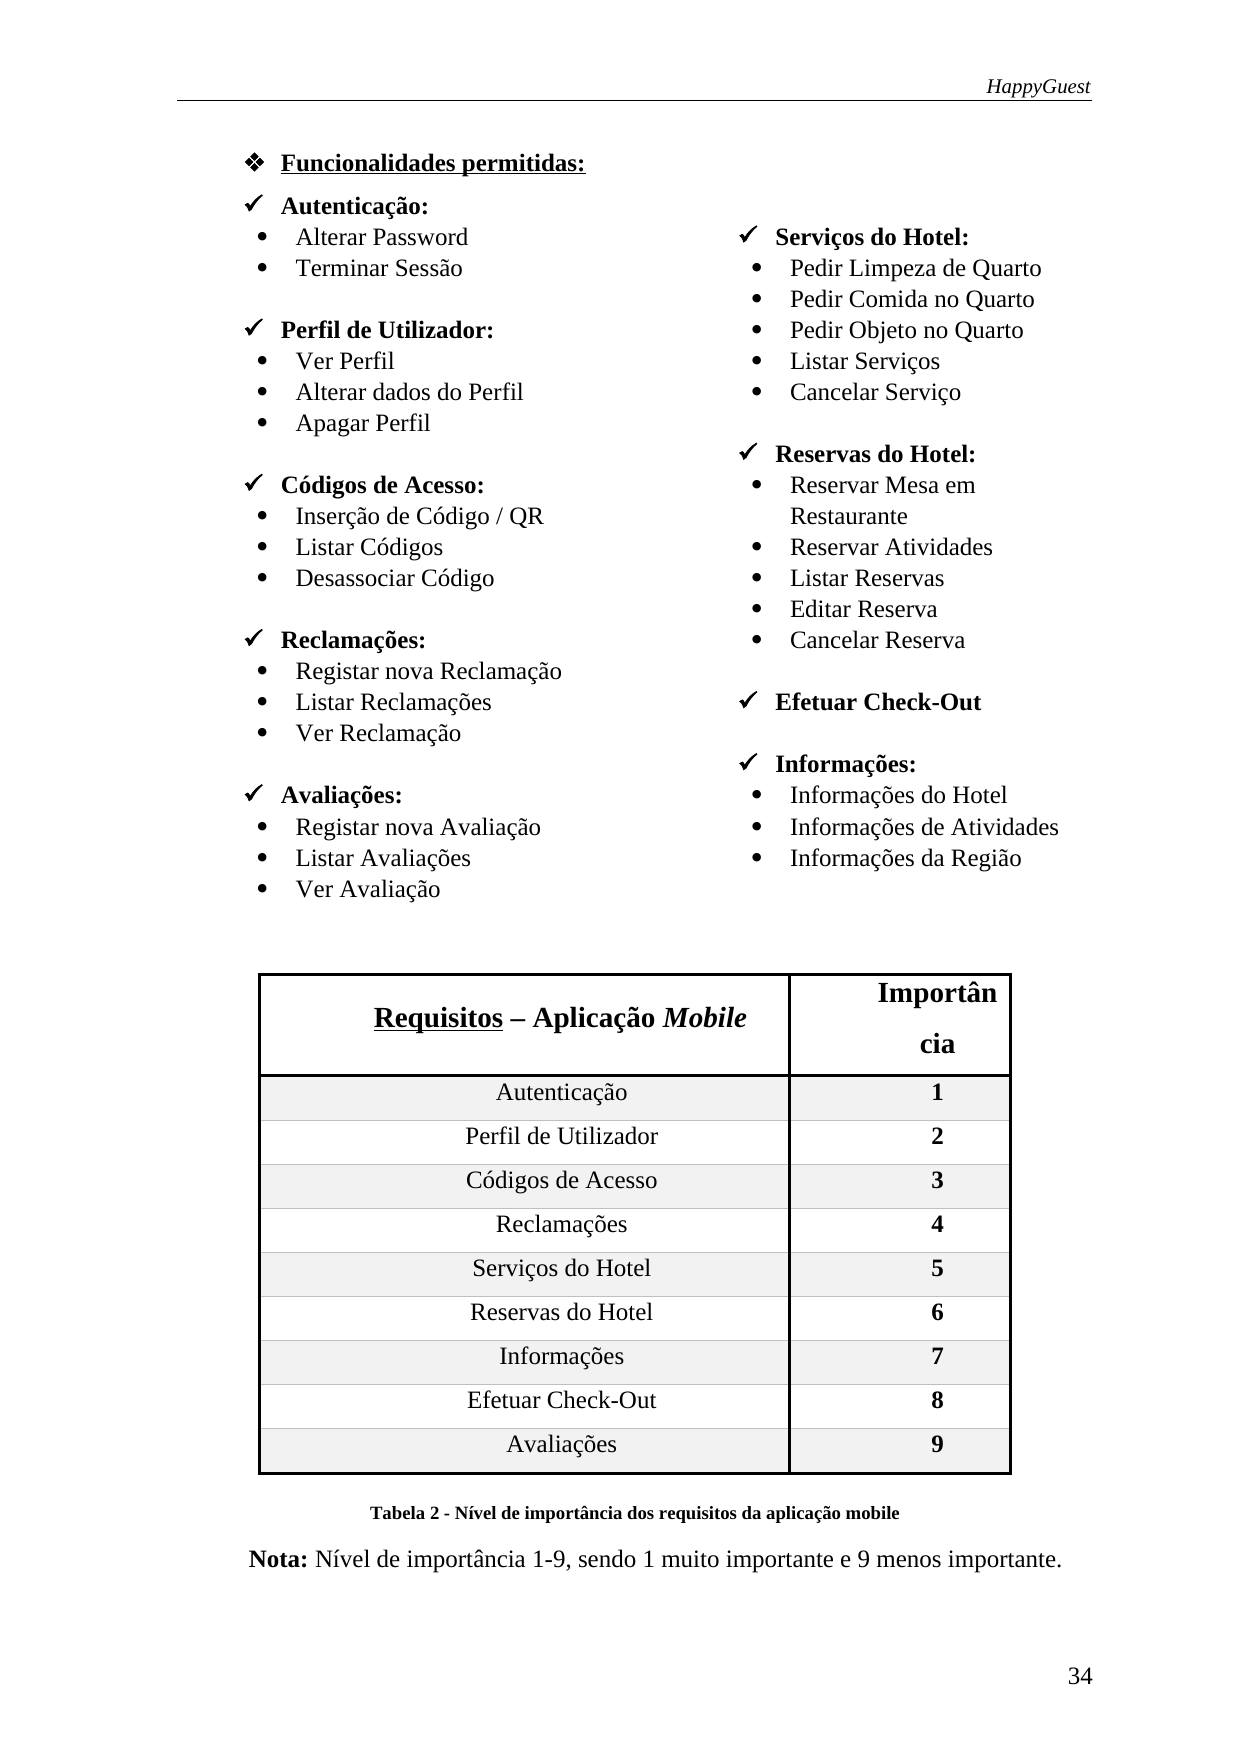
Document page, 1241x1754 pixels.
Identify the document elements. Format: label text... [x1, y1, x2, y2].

text Nota: Nível de importância 1-9, sendo 1 muito importante e 9 menos importante. [177, 1544, 1092, 1573]
table_cell 1 [791, 1077, 1009, 1120]
text Tabela 2 - Nível de importância dos requisitos da aplicação mobile [177, 1502, 1092, 1523]
list Informações de Atividades [752, 812, 1092, 840]
list Pedir Comida no Quarto [752, 284, 1092, 313]
list Perfil de Utilizador: [243, 315, 598, 344]
list Cancelar Reserva [752, 625, 1092, 654]
list Registar nova Avaliação [258, 812, 598, 840]
list Terminar Sessão [258, 253, 598, 282]
list Autenticação: [243, 191, 598, 219]
list Avaliações: [243, 781, 598, 809]
list Informações: [738, 749, 1092, 778]
table_cell 9 [791, 1429, 1009, 1472]
table_cell Códigos de Acesso [261, 1165, 788, 1208]
list Inserção de Código / QR [258, 501, 598, 530]
list Listar Códigos [258, 532, 598, 561]
table_cell 5 [791, 1253, 1009, 1296]
table_cell 7 [791, 1341, 1009, 1384]
list Alterar Password [258, 222, 598, 251]
table_cell Reclamações [261, 1209, 788, 1252]
list Listar Serviços [752, 346, 1092, 375]
table_cell 8 [791, 1385, 1009, 1428]
table_cell Autenticação [261, 1077, 788, 1120]
list Serviços do Hotel: [738, 222, 1092, 251]
table_cell Perfil de Utilizador [261, 1121, 788, 1164]
list Apagar Perfil [258, 408, 598, 437]
list Pedir Objeto no Quarto [752, 315, 1092, 344]
list Reclamações: [243, 625, 598, 654]
table_cell Serviços do Hotel [261, 1253, 788, 1296]
table_cell 6 [791, 1297, 1009, 1340]
list Listar Avaliações [258, 843, 598, 871]
table_cell Reservas do Hotel [261, 1297, 788, 1340]
table_cell Informações [261, 1341, 788, 1384]
table_header Requisitos – Aplicação Mobile [261, 976, 788, 1074]
list Cancelar Serviço [752, 377, 1092, 406]
list Reservar Mesa em Restaurante [752, 470, 1092, 530]
table_cell 4 [791, 1209, 1009, 1252]
list Reservar Atividades [752, 532, 1092, 561]
table_cell Efetuar Check-Out [261, 1385, 788, 1428]
list Alterar dados do Perfil [258, 377, 598, 406]
table_cell 3 [791, 1165, 1009, 1208]
list Ver Reclamação [258, 718, 598, 747]
list Informações da Região [752, 843, 1092, 871]
list Reservas do Hotel: [738, 439, 1092, 468]
list Ver Avaliação [258, 874, 598, 902]
list Pedir Limpeza de Quarto [752, 253, 1092, 282]
list Listar Reservas [752, 563, 1092, 592]
list Editar Reserva [752, 594, 1092, 623]
list Efetuar Check-Out [738, 687, 1092, 716]
list Desassociar Código [258, 563, 598, 592]
list Ver Perfil [258, 346, 598, 375]
table_cell Avaliações [261, 1429, 788, 1472]
list Registar nova Reclamação [258, 656, 598, 685]
list Listar Reclamações [258, 687, 598, 716]
list Funcionalidades permitidas: [243, 148, 1092, 176]
table_header Importância [791, 976, 1009, 1074]
list Códigos de Acesso: [243, 470, 598, 499]
table_cell 2 [791, 1121, 1009, 1164]
list Informações do Hotel [752, 781, 1092, 809]
